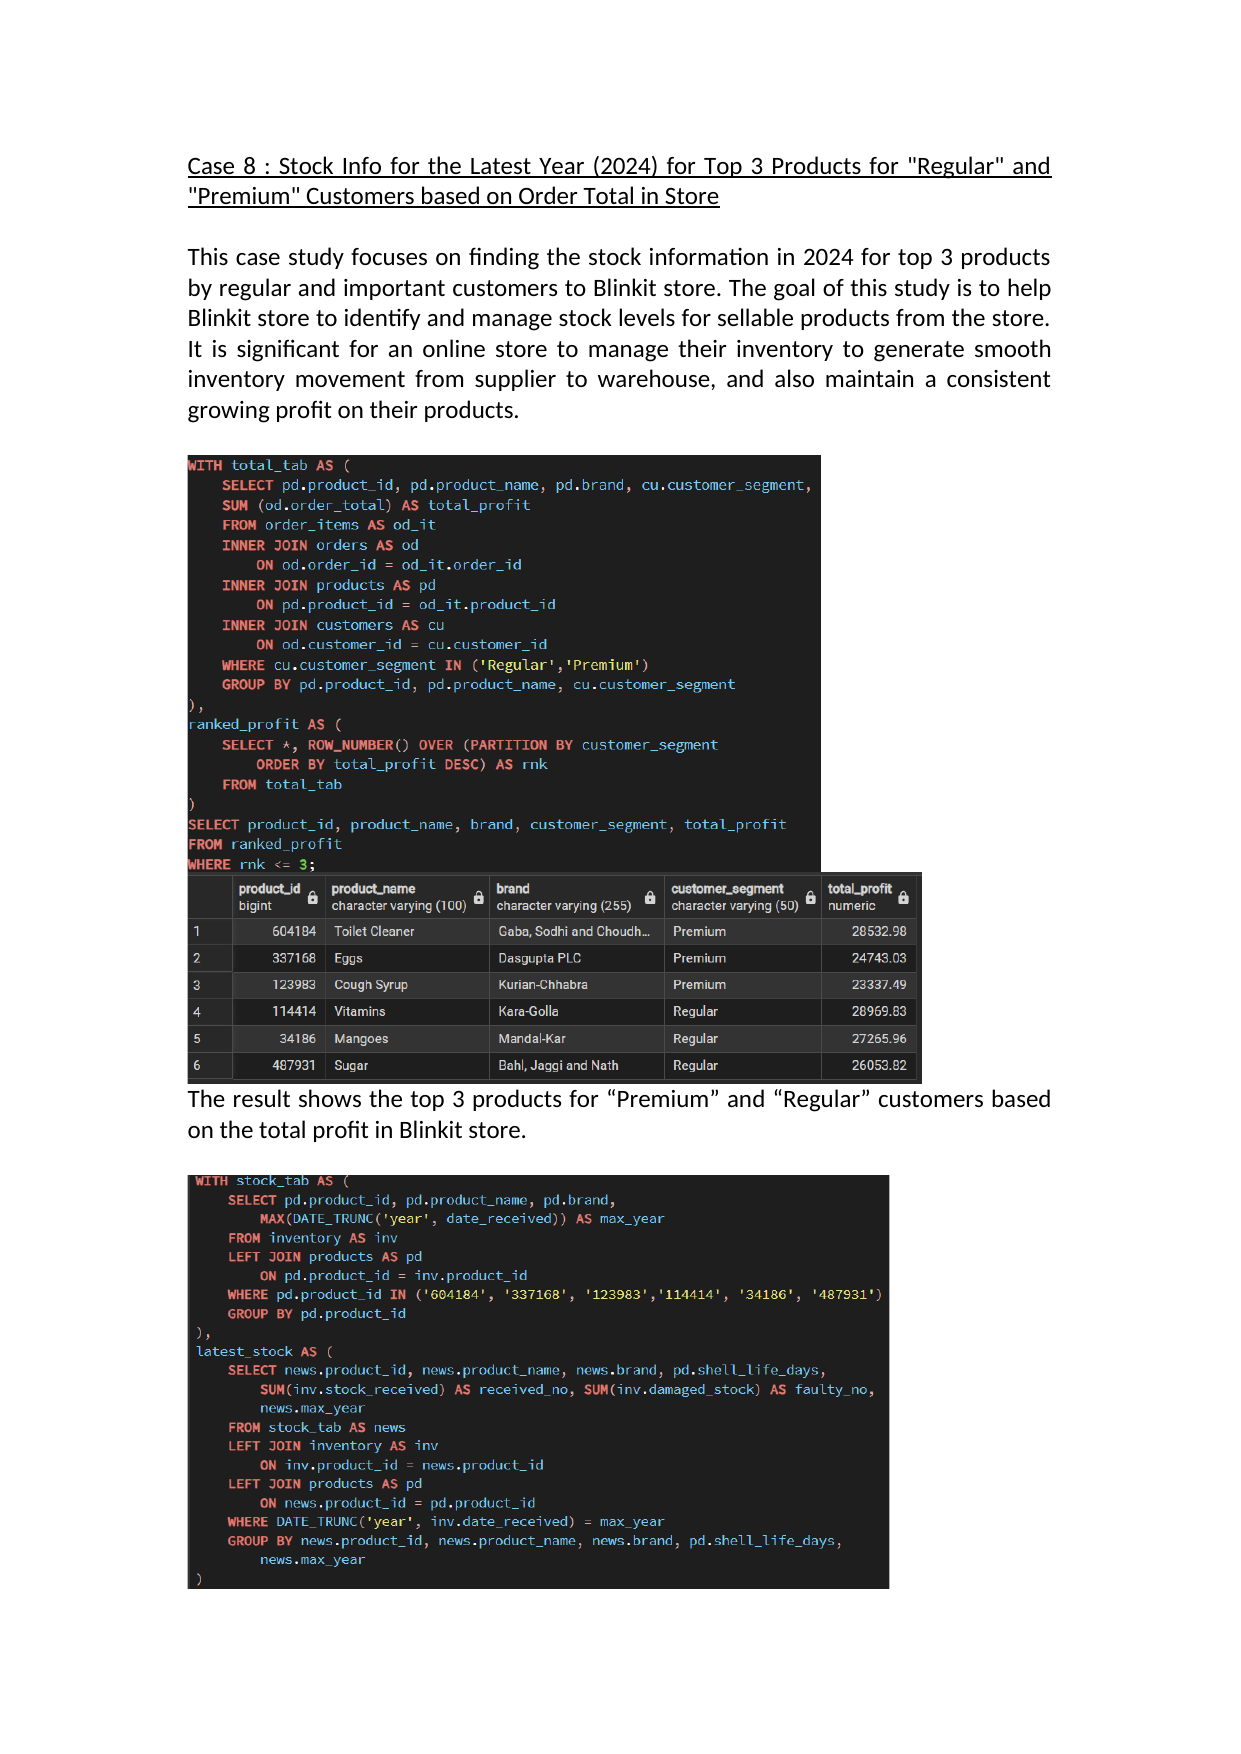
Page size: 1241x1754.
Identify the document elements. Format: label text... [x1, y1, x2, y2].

picture [187, 455, 922, 1084]
text The result shows the top 3 products for “Premium” and “Regular” customers based on the total profit in Blinkit store. [187, 1083, 1053, 1144]
text Case 8 : Stock Info for the Latest Year (2024) for Top 3 Products for "Regular" and "Premium" Customers based on Order Total in Store [187, 150, 1053, 211]
picture [187, 1175, 890, 1589]
text This case study focuses on finding the stock information in 2024 for top 3 products by regular and important customers to Blinkit store. The goal of this study is to help Blinkit store to identify and manage stock levels for sellable products from the store. It is significant for an online store to manage their inventory to generate smooth inventory movement from supplier to warehouse, and also maintain a consistent growing profit on their products. [187, 242, 1053, 425]
